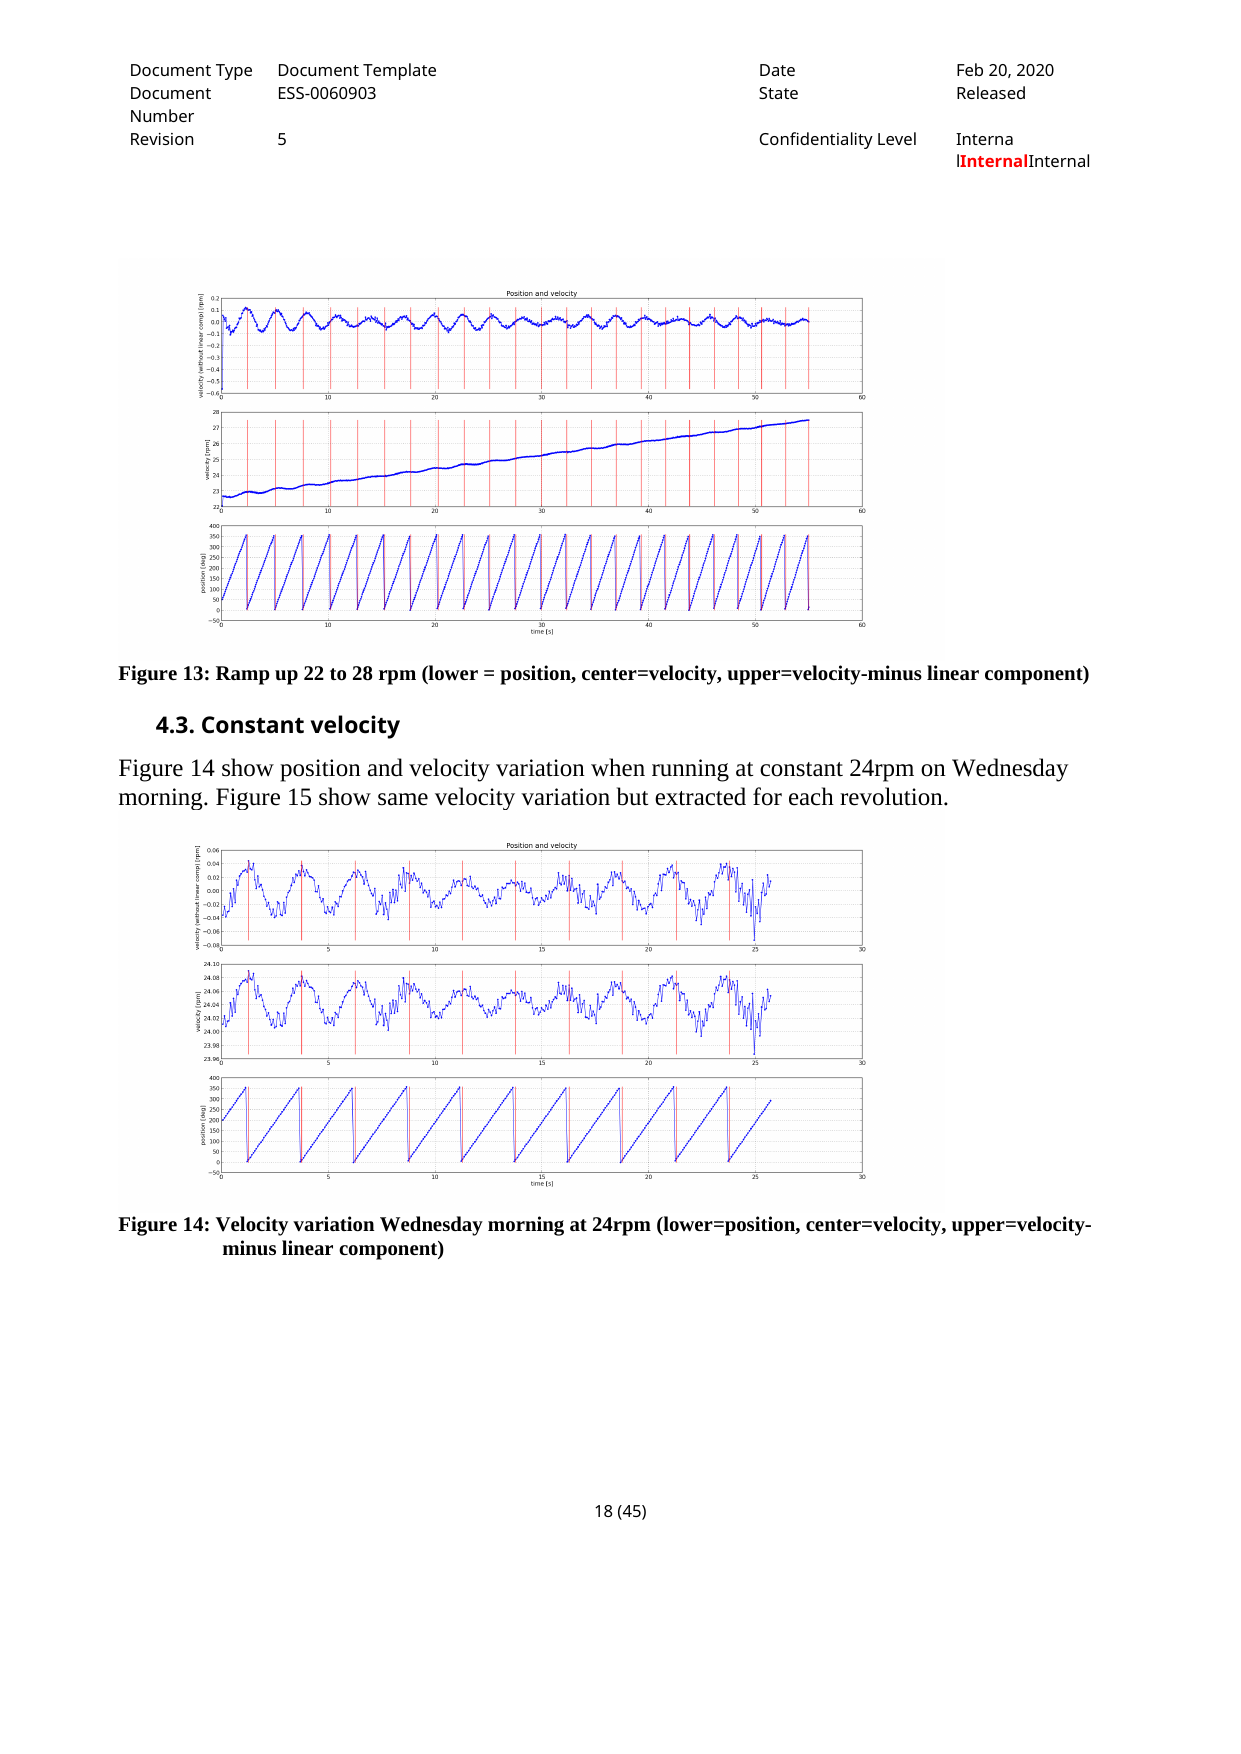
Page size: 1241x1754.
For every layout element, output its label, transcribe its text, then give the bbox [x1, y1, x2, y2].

text Figure 14: Velocity variation Wednesday morning at 24rpm (lower=position, center=velocity, upper=velocity-minus linear component) [118, 1212, 1122, 1260]
picture [118, 810, 945, 1213]
text Figure 13: Ramp up 22 to 28 rpm (lower = position, center=velocity, upper=velocity-minus linear component) [118, 660, 1122, 684]
picture [118, 258, 945, 661]
text Figure 21 show position and velocity variation when running at constant 24rpm on Wednesday morning. Figure 22 show same velocity variation but extracted for each revolution. [118, 753, 1122, 811]
subtitle Constant velocity [156, 709, 1122, 741]
